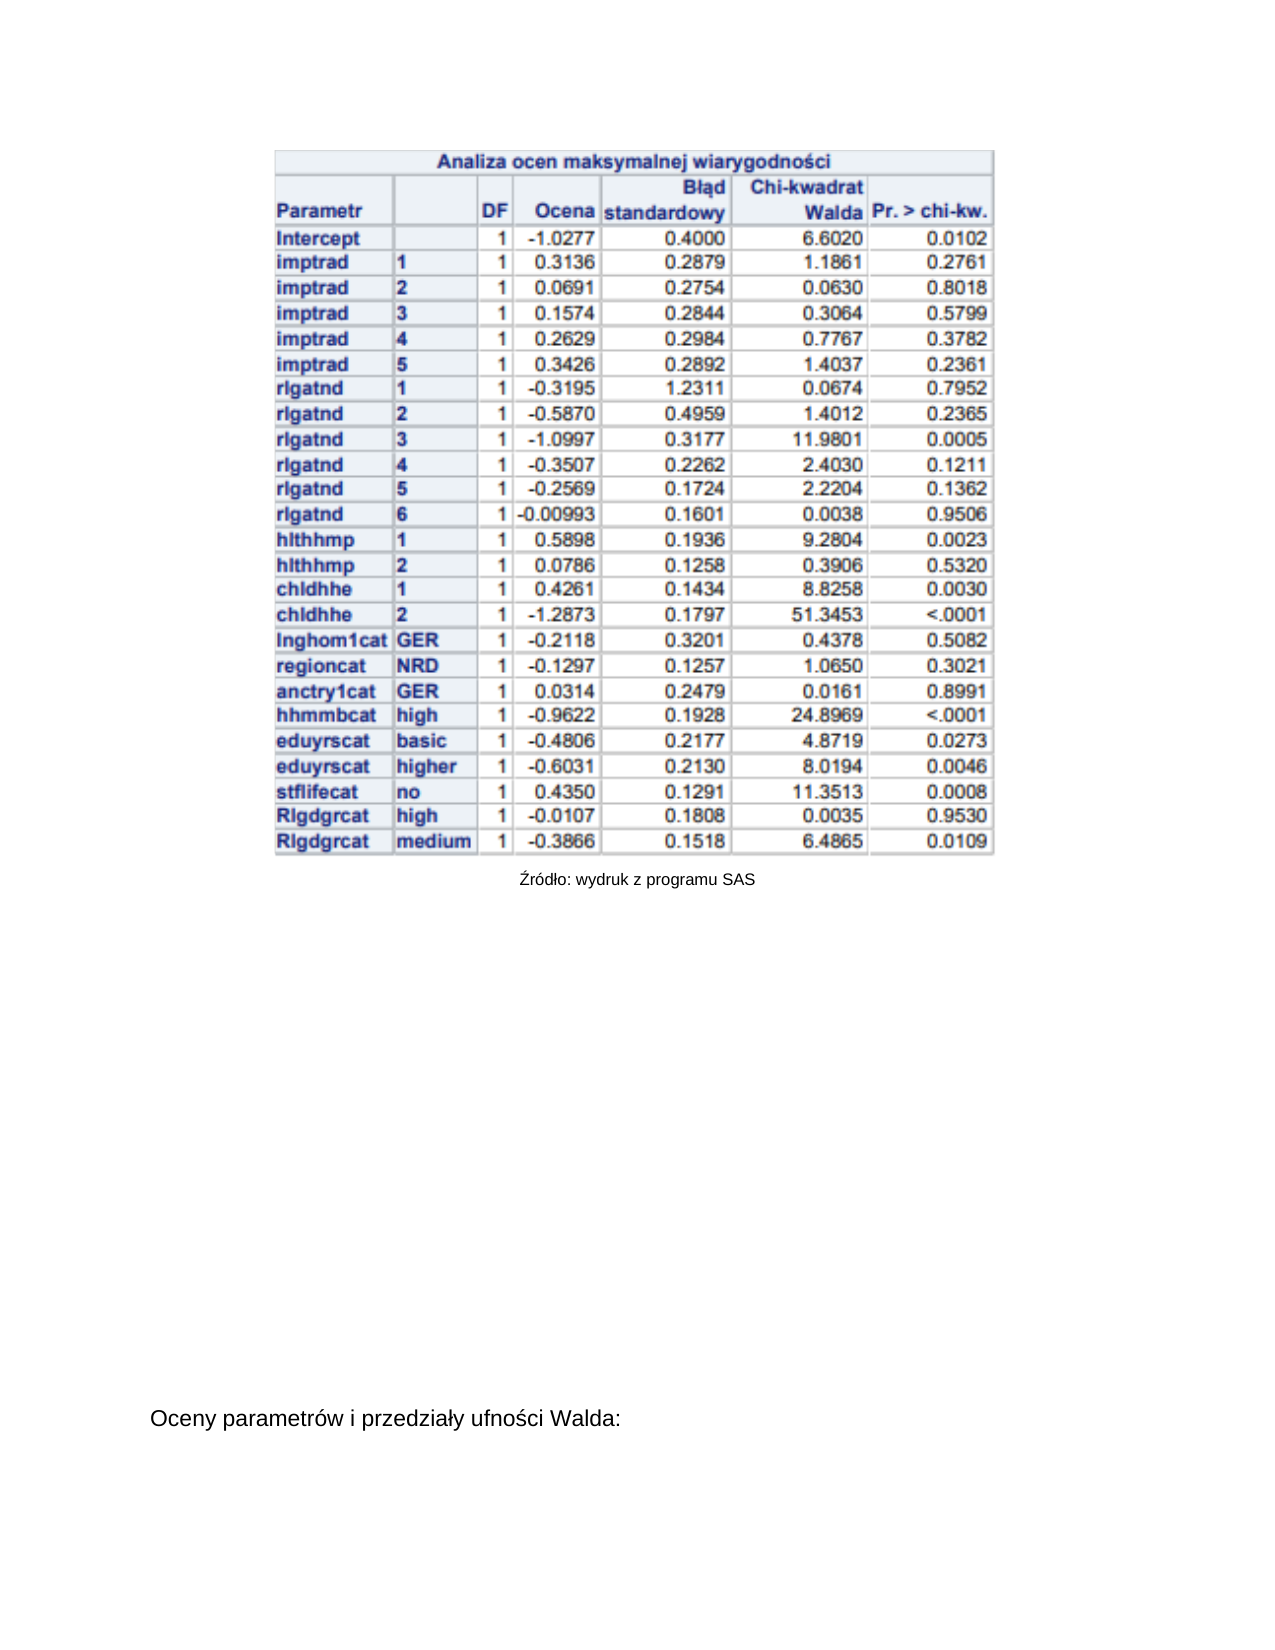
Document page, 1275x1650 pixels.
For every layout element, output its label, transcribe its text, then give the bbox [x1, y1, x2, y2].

picture [274, 150, 1001, 866]
text Źródło: wydruk z programu SAS [150, 870, 1125, 889]
text Oceny parametrów i przedziały ufności Walda: [150, 1405, 1125, 1432]
